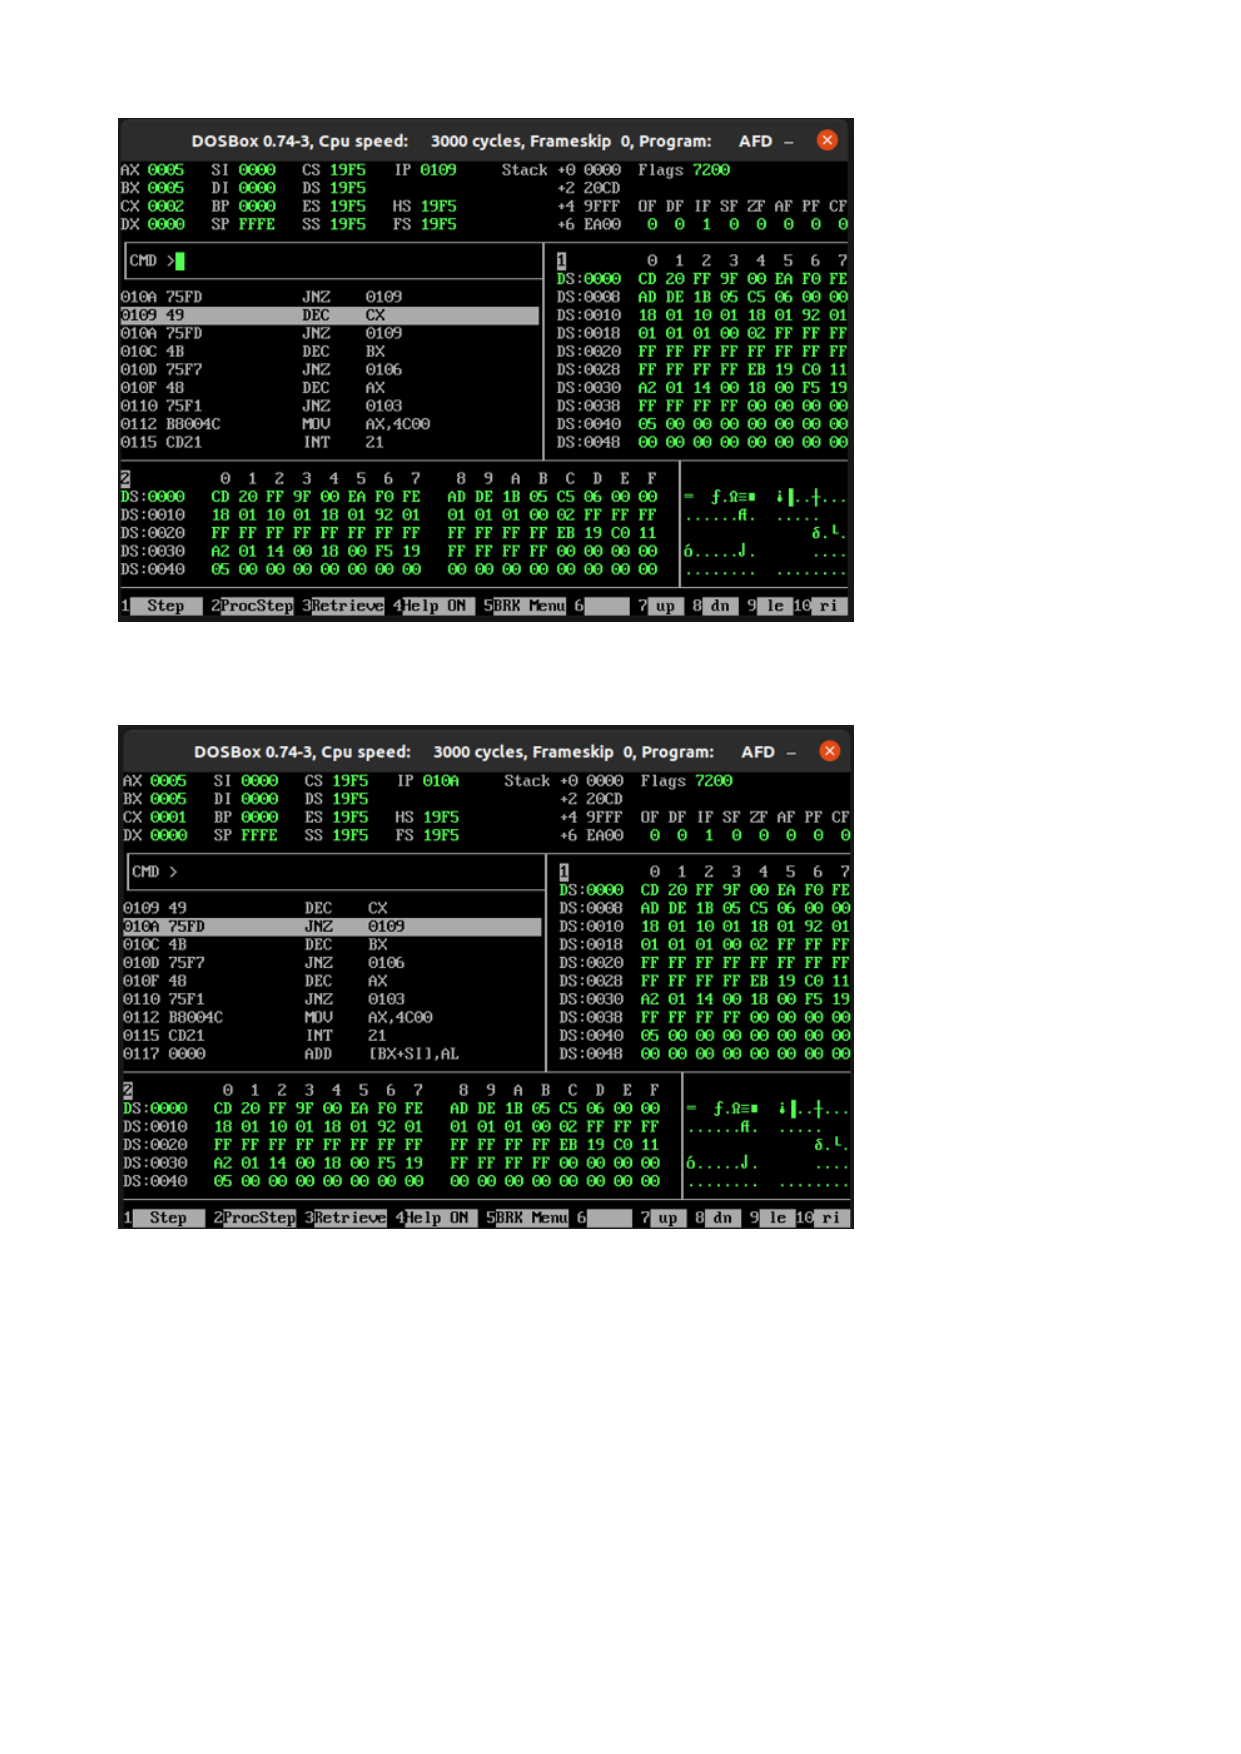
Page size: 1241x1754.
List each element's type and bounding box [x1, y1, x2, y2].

picture [118, 118, 854, 622]
picture [118, 725, 854, 1229]
